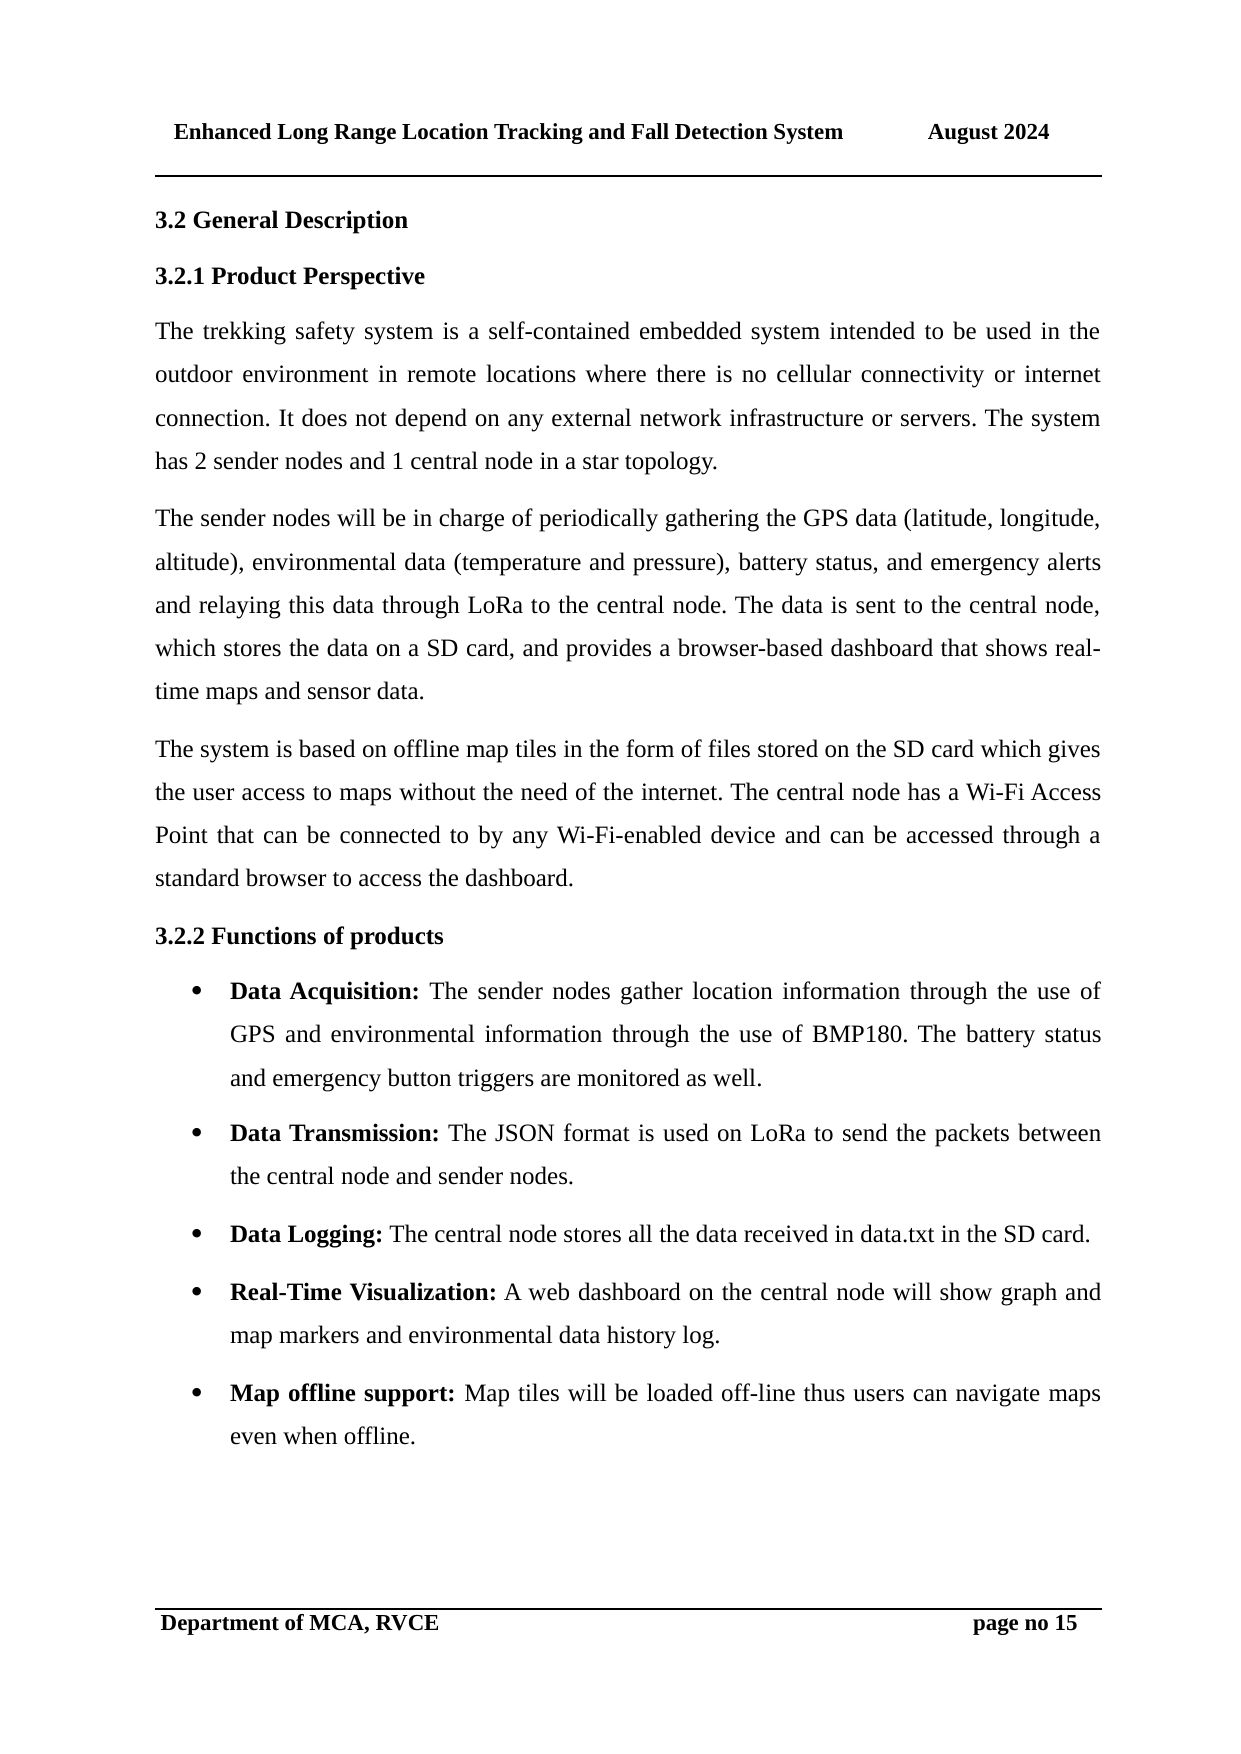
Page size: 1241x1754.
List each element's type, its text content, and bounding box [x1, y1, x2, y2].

list Real-Time Visualization: A web dashboard on the central node will show graph and map markers and environmental data history log. [192, 1277, 1102, 1349]
subtitle 3.2 General Description [155, 205, 1102, 234]
list Map offline support: Map tiles will be loaded off-line thus users can navigate maps even when offline. [192, 1378, 1102, 1449]
subtitle Data Acquisition: The sender nodes gather location information through the use of GPS and environmental information through the use of BMP180. The battery status and emergency button triggers are monitored as well. [192, 976, 1102, 1091]
list Data Transmission: The JSON format is used on LoRa to send the packets between the central node and sender nodes. [192, 1118, 1102, 1190]
subtitle 3.2.1 Product Perspective [155, 261, 1102, 289]
text The sender nodes will be in charge of periodically gathering the GPS data (latitude, longitude, altitude), environmental data (temperature and pressure), battery status, and emergency alerts and relaying this data through LoRa to the central node. The data is sent to the central node, which stores the data on a SD card, and provides a browser-based dashboard that shows real-time maps and sensor data. [155, 503, 1102, 705]
subtitle 3.2.2 Functions of products [155, 921, 1102, 949]
text The system is based on offline map tiles in the form of files stored on the SD card which gives the user access to maps without the need of the internet. The central node has a Wi-Fi Access Point that can be connected to by any Wi-Fi-enabled device and can be accessed through a standard browser to access the dashboard. [155, 734, 1102, 892]
text The trekking safety system is a self-contained embedded system intended to be used in the outdoor environment in remote locations where there is no cellular connectivity or internet connection. It does not depend on any external network infrastructure or servers. The system has 2 sender nodes and 1 central node in a star topology. [155, 316, 1102, 474]
list Data Logging: The central node stores all the data received in data.txt in the SD card. [192, 1219, 1102, 1248]
